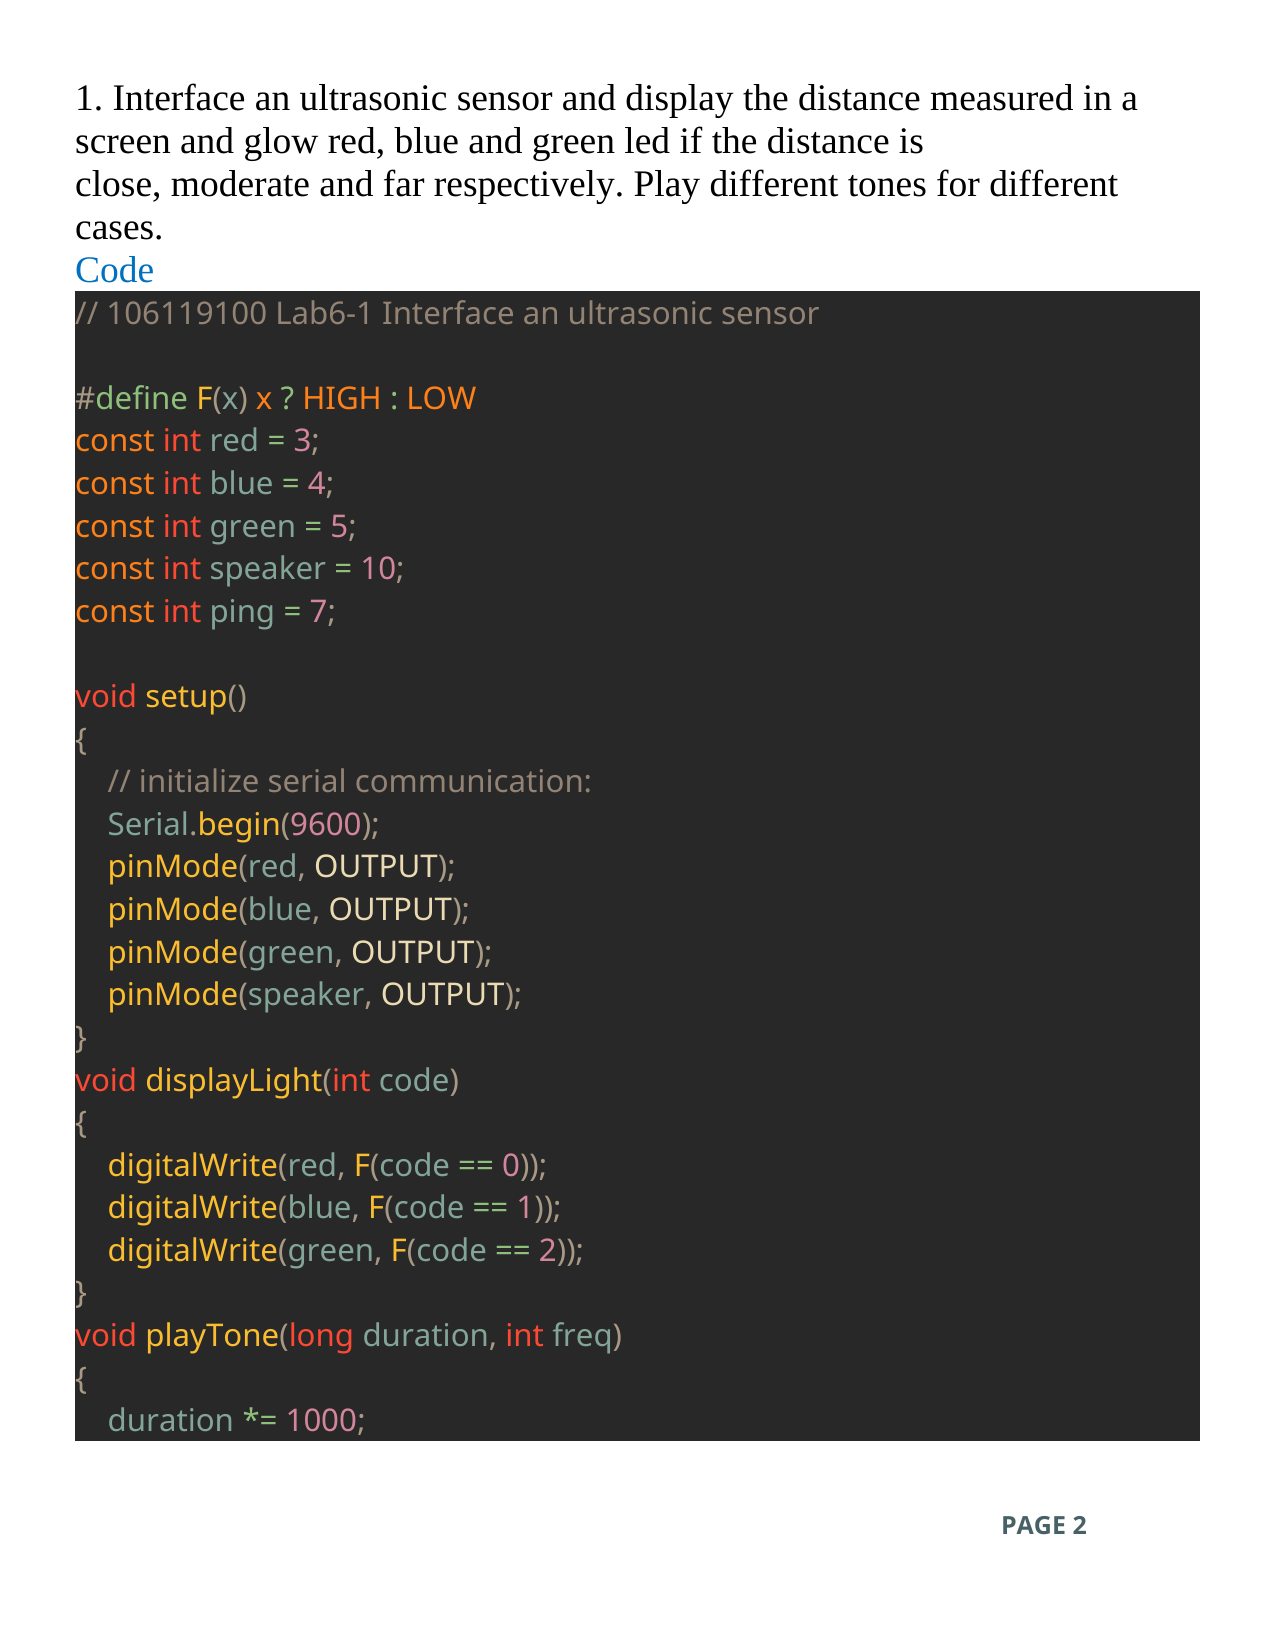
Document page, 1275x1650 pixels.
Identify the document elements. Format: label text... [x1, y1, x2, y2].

text // initialize serial communication: [75, 759, 1200, 802]
text // 106119100 Lab6-1 Interface an ultrasonic sensor [75, 291, 1200, 333]
text Serial.begin(9600); [75, 802, 1200, 844]
text duration *= 1000; [75, 1398, 1200, 1441]
text #define F(x) x ? HIGH : LOW [75, 376, 1200, 418]
text Code [75, 247, 1200, 291]
text void displayLight(int code) [75, 1057, 1200, 1100]
text digitalWrite(blue, F(code == 1)); [75, 1185, 1200, 1228]
text const int ping = 7; [75, 589, 1200, 631]
text pinMode(red, OUTPUT); [75, 844, 1200, 887]
text void setup() [75, 674, 1200, 717]
text { [75, 717, 1200, 759]
text void playTone(long duration, int freq) [75, 1313, 1200, 1356]
text const int speaker = 10; [75, 546, 1200, 589]
text { [75, 1100, 1200, 1143]
text digitalWrite(red, F(code == 0)); [75, 1143, 1200, 1185]
text close, moderate and far respectively. Play different tones for different cases. [75, 161, 1200, 247]
text const int blue = 4; [75, 461, 1200, 504]
text const int green = 5; [75, 504, 1200, 546]
text pinMode(speaker, OUTPUT); [75, 972, 1200, 1015]
text } [75, 1271, 1200, 1313]
text pinMode(green, OUTPUT); [75, 930, 1200, 972]
text } [75, 1015, 1200, 1057]
text pinMode(blue, OUTPUT); [75, 887, 1200, 930]
text const int red = 3; [75, 418, 1200, 461]
text digitalWrite(green, F(code == 2)); [75, 1228, 1200, 1271]
text { [75, 1356, 1200, 1398]
text 1. Interface an ultrasonic sensor and display the distance measured in a screen and glow red, blue and green led if the distance is [75, 75, 1200, 161]
